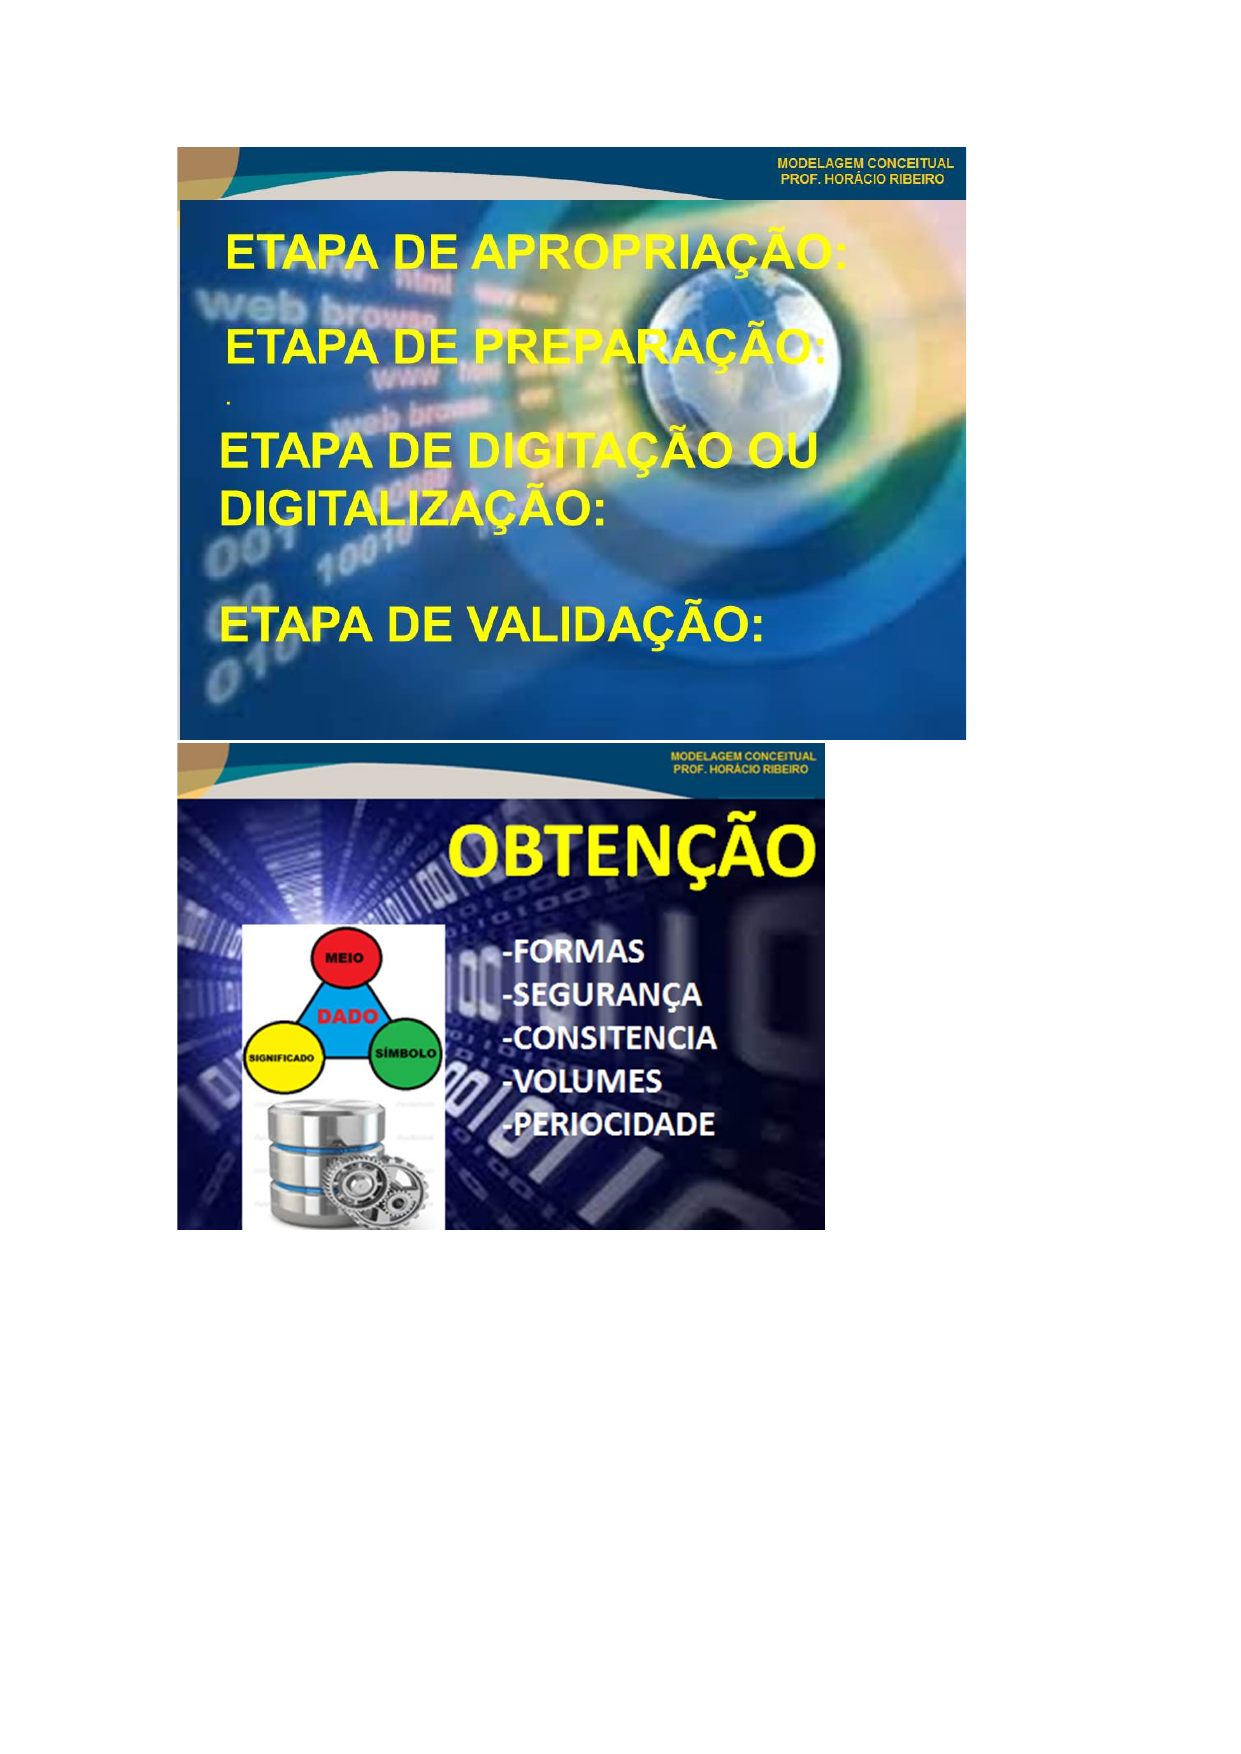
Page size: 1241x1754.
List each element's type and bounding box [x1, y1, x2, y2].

picture [177, 147, 967, 740]
picture [782, 147, 790, 152]
picture [917, 147, 924, 153]
picture [177, 743, 825, 1230]
